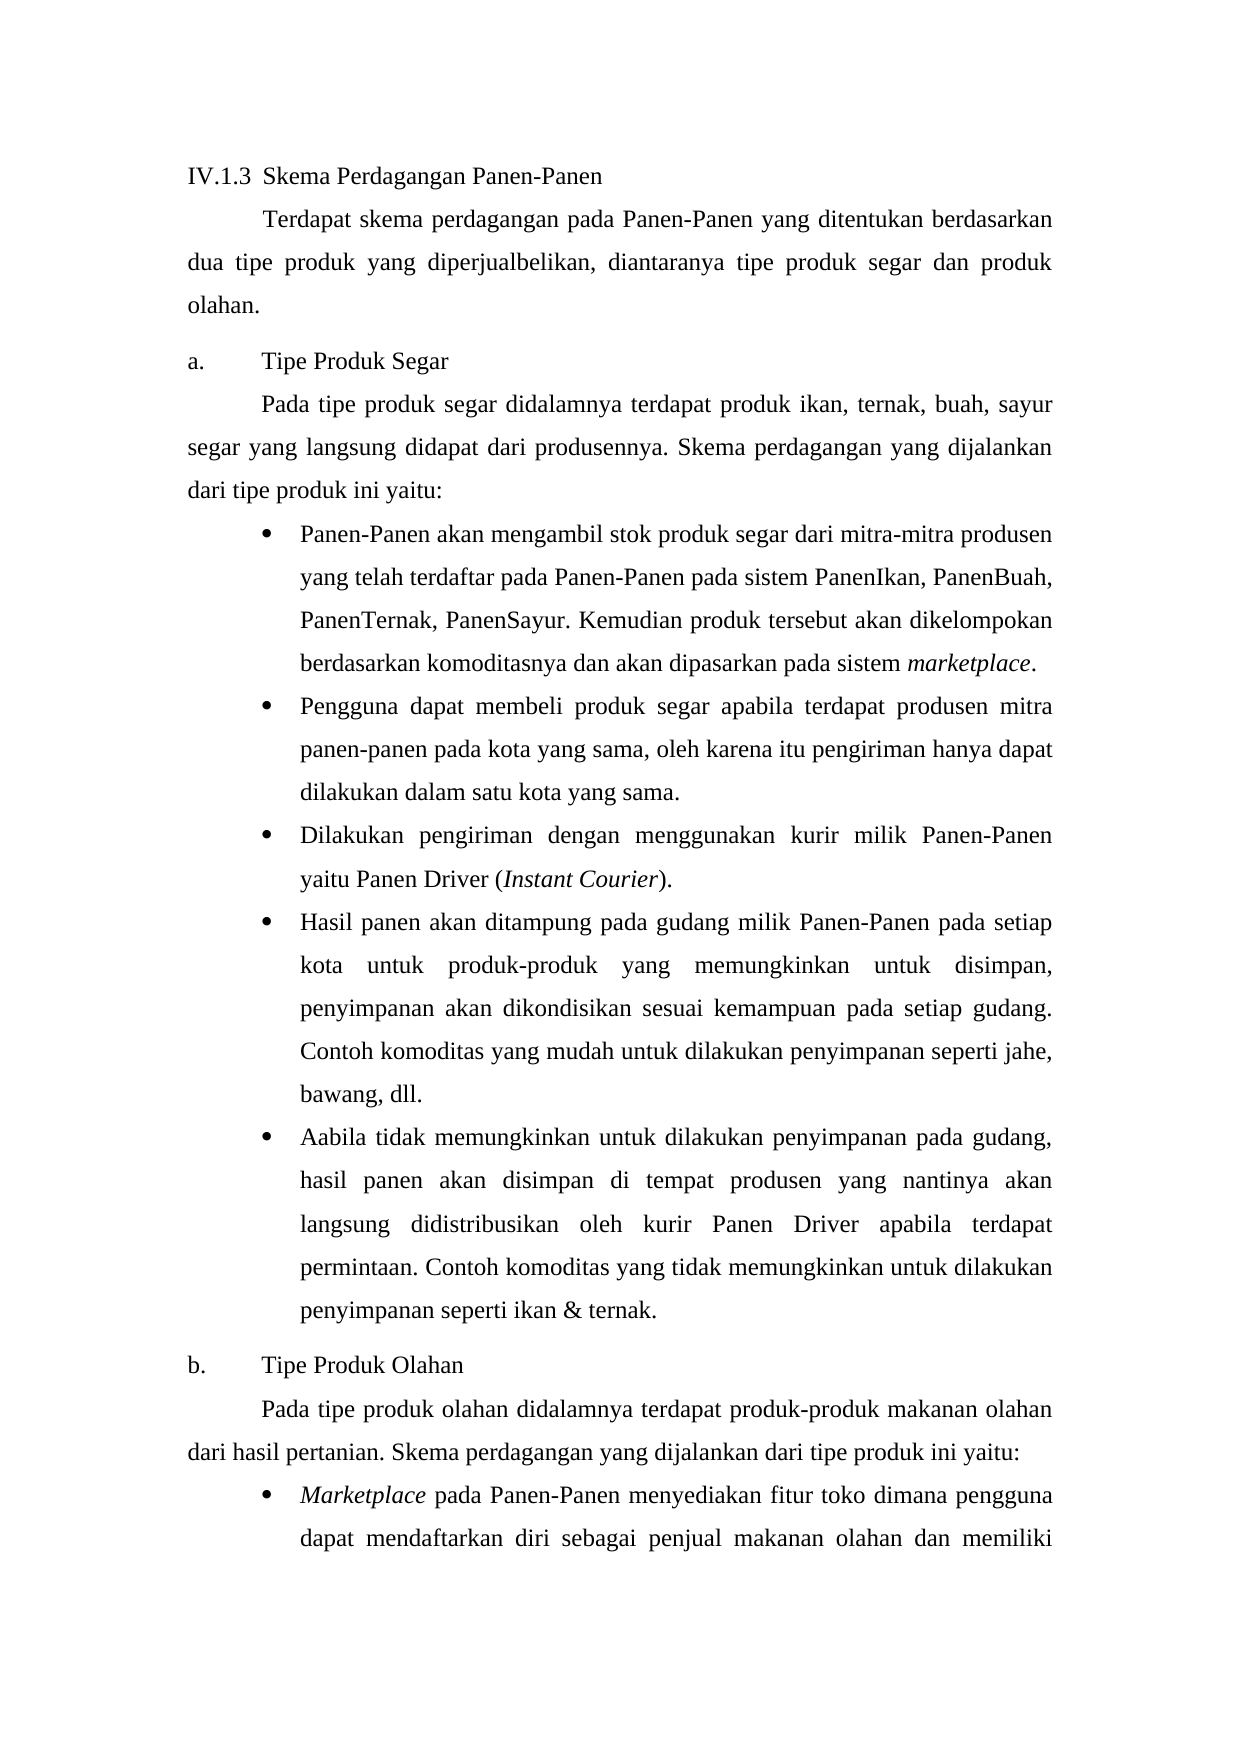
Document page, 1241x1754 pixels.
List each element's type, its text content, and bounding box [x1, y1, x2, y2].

subtitle Skema Perdagangan Panen-Panen [187, 161, 1053, 190]
list Hasil panen akan ditampung pada gudang milik Panen-Panen pada setiap kota untuk produk-produk yang memungkinkan untuk disimpan, penyimpanan akan dikondisikan sesuai kemampuan pada setiap gudang. Contoh komoditas yang mudah untuk dilakukan penyimpanan seperti jahe, bawang, dll. [262, 907, 1053, 1108]
text Terdapat skema perdagangan pada Panen-Panen yang ditentukan berdasarkan dua tipe produk yang diperjualbelikan, diantaranya tipe produk segar dan produk olahan. [187, 204, 1053, 319]
list Panen-Panen akan mengambil stok produk segar dari mitra-mitra produsen yang telah terdaftar pada Panen-Panen pada sistem PanenIkan, PanenBuah, PanenTernak, PanenSayur. Kemudian produk tersebut akan dikelompokan berdasarkan komoditasnya dan akan dipasarkan pada sistem marketplace. [262, 519, 1053, 677]
list Aabila tidak memungkinkan untuk dilakukan penyimpanan pada gudang, hasil panen akan disimpan di tempat produsen yang nantinya akan langsung didistribusikan oleh kurir Panen Driver apabila terdapat permintaan. Contoh komoditas yang tidak memungkinkan untuk dilakukan penyimpanan seperti ikan & ternak. [262, 1122, 1053, 1324]
list Pengguna dapat membeli produk segar apabila terdapat produsen mitra panen-panen pada kota yang sama, oleh karena itu pengiriman hanya dapat dilakukan dalam satu kota yang sama. [262, 691, 1053, 806]
list Dilakukan pengiriman dengan menggunakan kurir milik Panen-Panen yaitu Panen Driver (Instant Courier). [262, 821, 1053, 892]
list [262, 1480, 1053, 1552]
list Tipe Produk Segar [187, 346, 1053, 375]
list Tipe Produk Olahan [187, 1351, 1053, 1379]
text Pada tipe produk olahan didalamnya terdapat produk-produk makanan olahan dari hasil pertanian. Skema perdagangan yang dijalankan dari tipe produk ini yaitu: [187, 1394, 1053, 1466]
text Pada tipe produk segar didalamnya terdapat produk ikan, ternak, buah, sayur segar yang langsung didapat dari produsennya. Skema perdagangan yang dijalankan dari tipe produk ini yaitu: [187, 389, 1053, 504]
